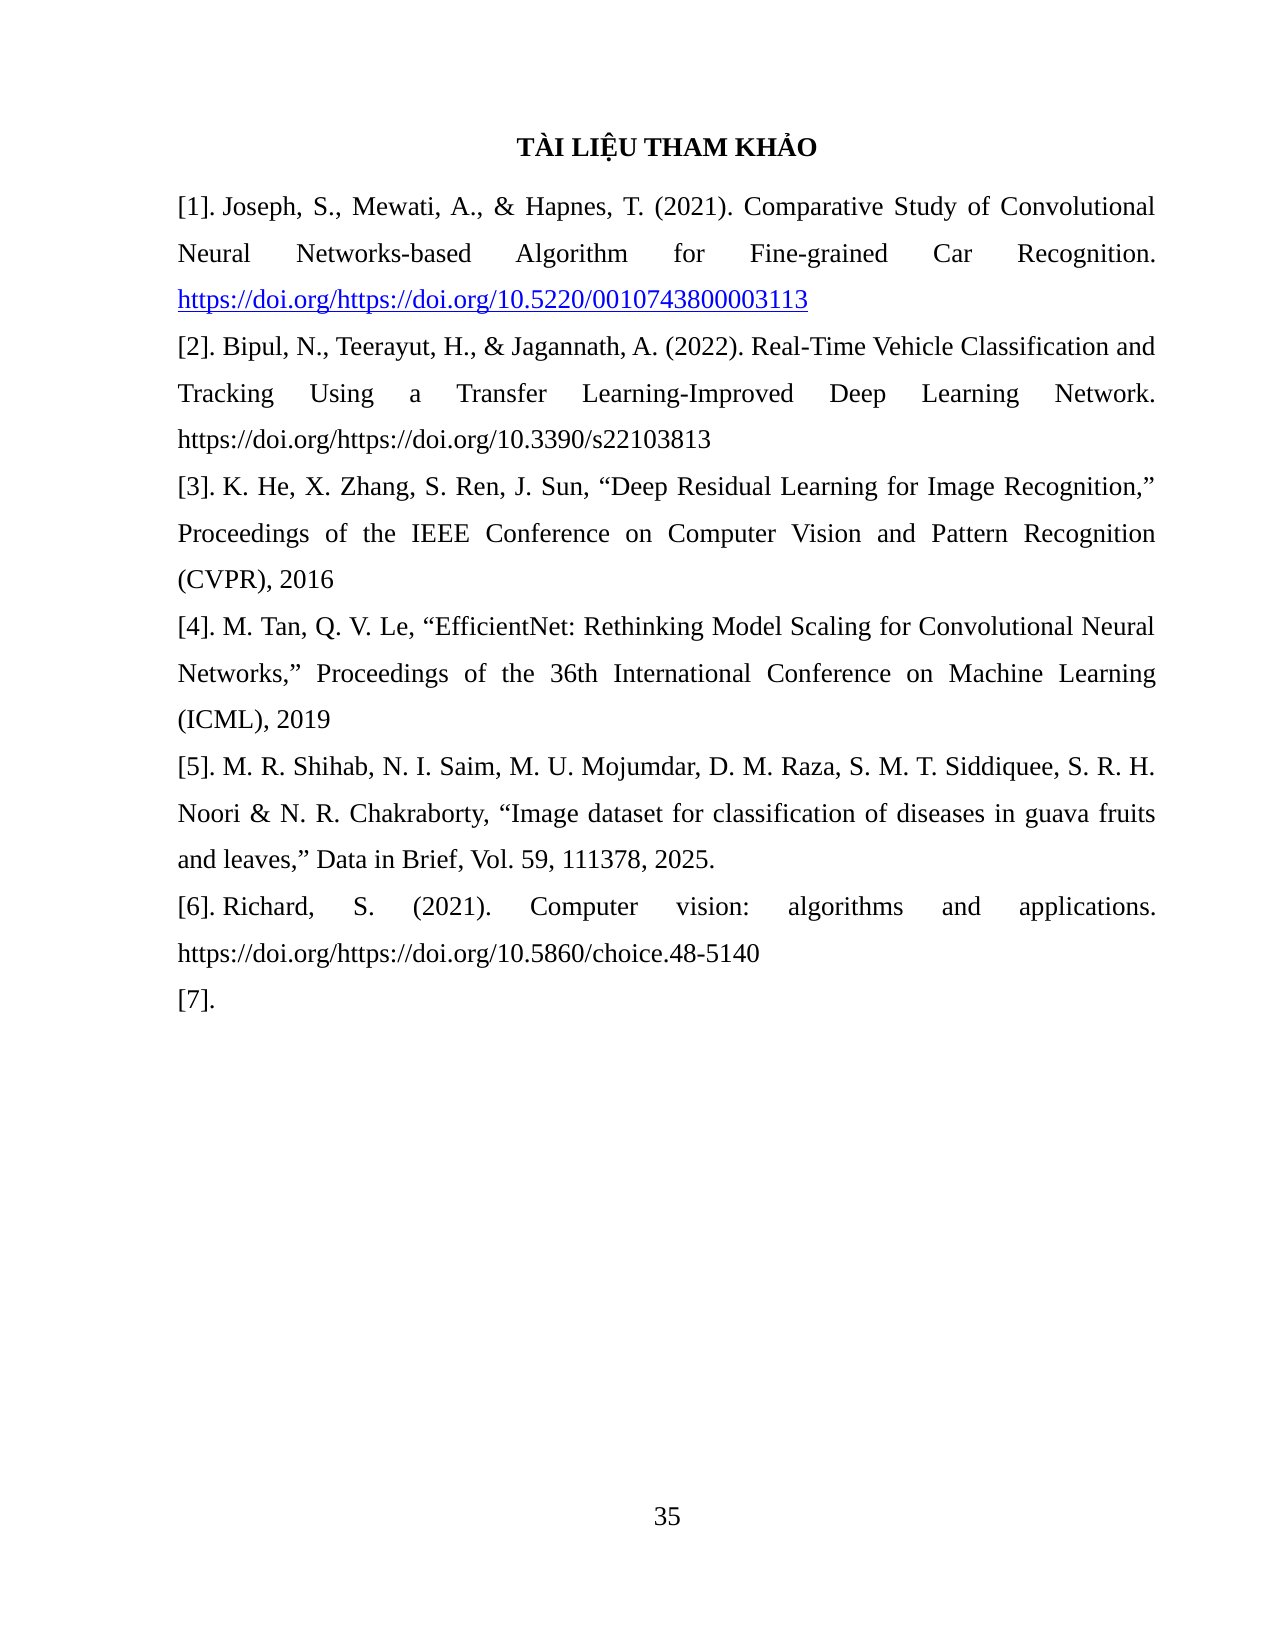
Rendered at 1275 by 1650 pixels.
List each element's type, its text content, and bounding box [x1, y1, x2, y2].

list M. R. Shihab, N. I. Saim, M. U. Mojumdar, D. M. Raza, S. M. T. Siddiquee, S. R. H. Noori & N. R. Chakraborty, “Image dataset for classification of diseases in guava fruits and leaves,” Data in Brief, Vol. 59, 111378, 2025. [177, 750, 1157, 875]
list Richard, S. (2021). Computer vision: algorithms and applications. https://doi.org/https://doi.org/10.5860/choice.48-5140 [177, 890, 1157, 968]
list Joseph, S., Mewati, A., & Hapnes, T. (2021). Comparative Study of Convolutional Neural Networks-based Algorithm for Fine-grained Car Recognition. https://doi.org/https://doi.org/10.5220/0010743800003113 [177, 190, 1157, 315]
list K. He, X. Zhang, S. Ren, J. Sun, “Deep Residual Learning for Image Recognition,” Proceedings of the IEEE Conference on Computer Vision and Pattern Recognition (CVPR), 2016 [177, 470, 1157, 595]
text TÀI LIỆU THAM KHẢO [177, 131, 1157, 162]
list M. Tan, Q. V. Le, “EfficientNet: Rethinking Model Scaling for Convolutional Neural Networks,” Proceedings of the 36th International Conference on Machine Learning (ICML), 2019 [177, 610, 1157, 735]
list Bipul, N., Teerayut, H., & Jagannath, A. (2022). Real-Time Vehicle Classification and Tracking Using a Transfer Learning-Improved Deep Learning Network. https://doi.org/https://doi.org/10.3390/s22103813 [177, 330, 1157, 455]
